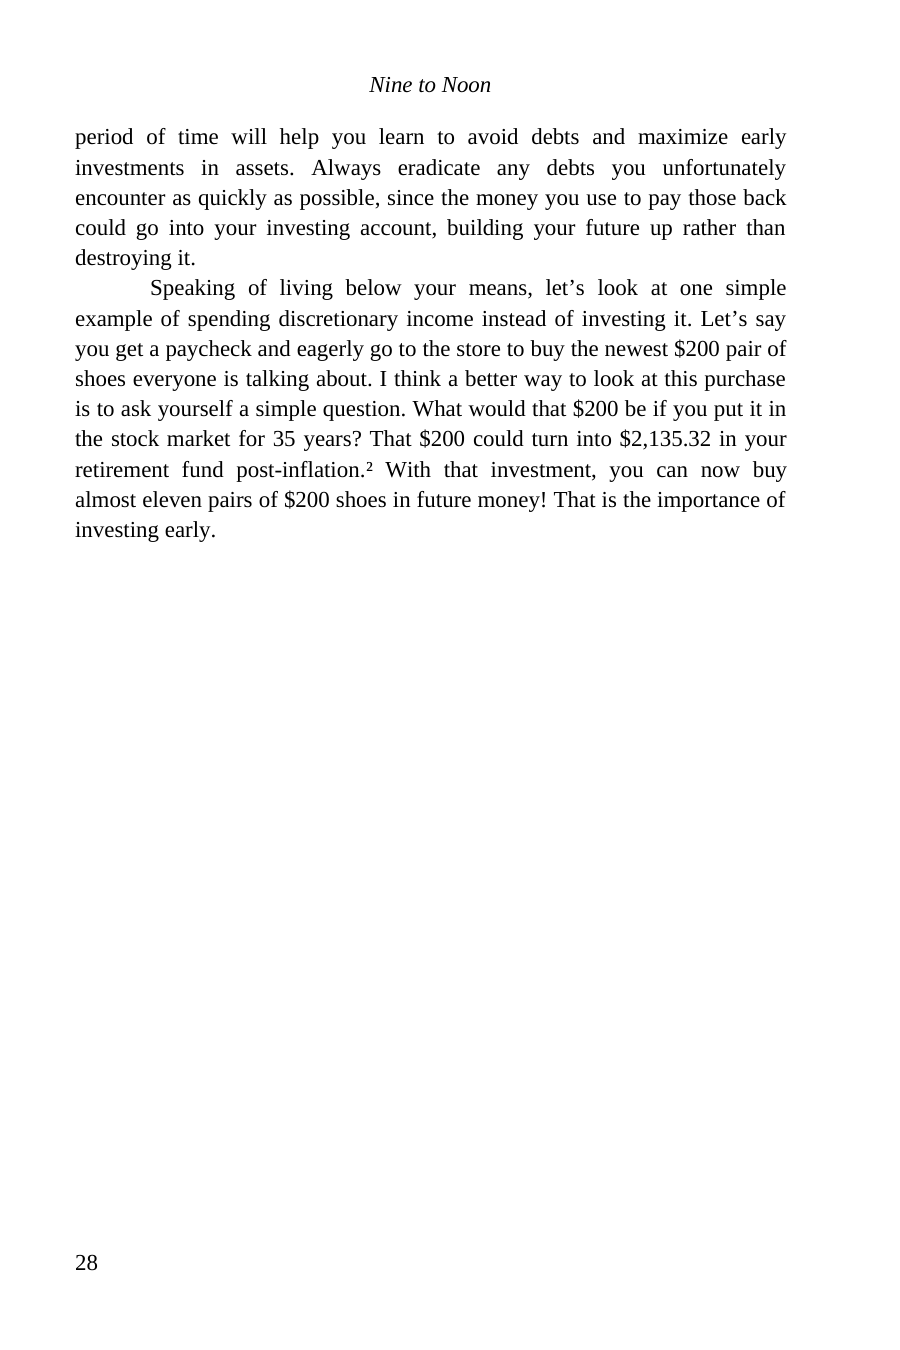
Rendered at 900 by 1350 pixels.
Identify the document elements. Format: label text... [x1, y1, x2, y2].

text Speaking of living below your means, let’s look at one simple example of spending discretionary income instead of investing it. Let’s say you get a paycheck and eagerly go to the store to buy the newest $200 pair of shoes everyone is talking about. I think a better way to look at this purchase is to ask yourself a simple question. What would that $200 be if you put it in the stock market for 35 years? That $200 could turn into $2,135.32 in your retirement fund post-inflation.² With that investment, you can now buy almost eleven pairs of $200 shoes in future money! That is the importance of investing early. [75, 274, 787, 542]
